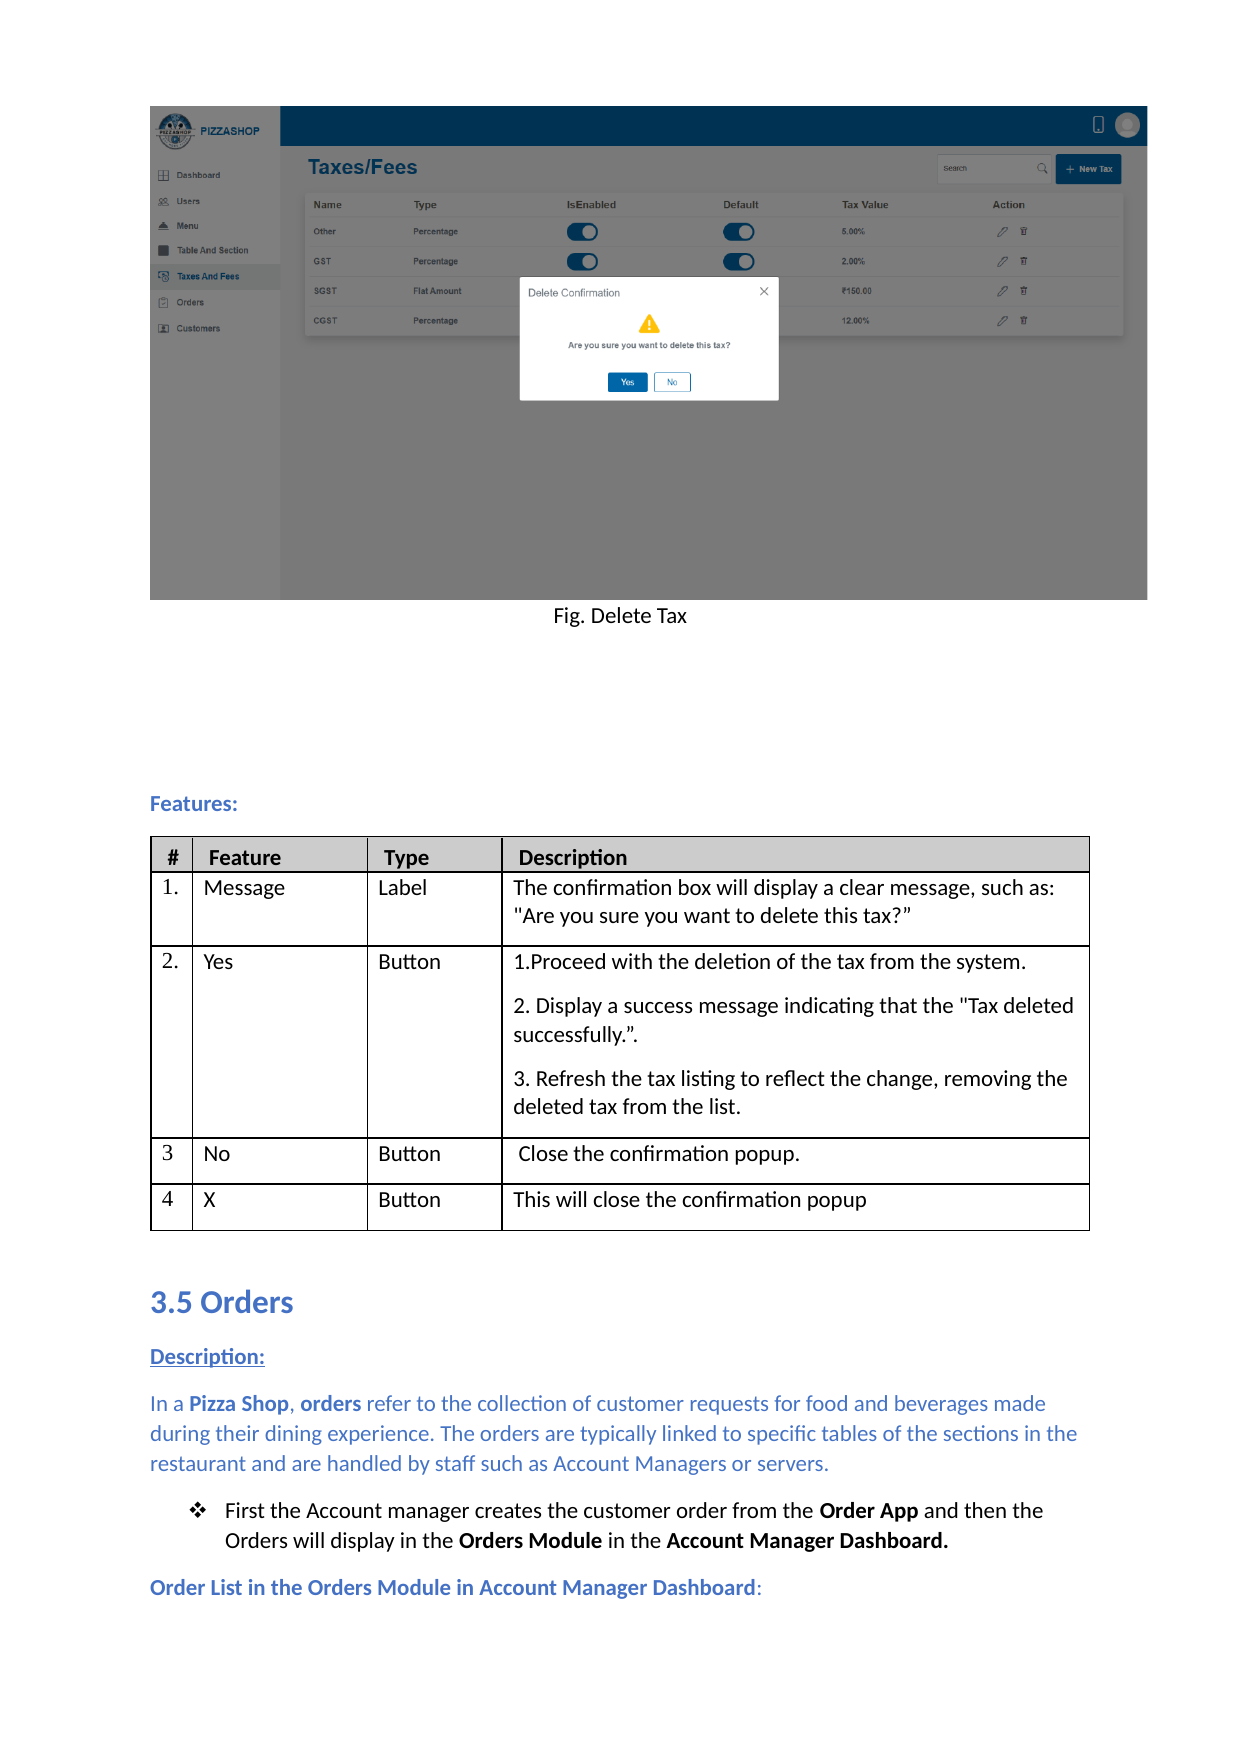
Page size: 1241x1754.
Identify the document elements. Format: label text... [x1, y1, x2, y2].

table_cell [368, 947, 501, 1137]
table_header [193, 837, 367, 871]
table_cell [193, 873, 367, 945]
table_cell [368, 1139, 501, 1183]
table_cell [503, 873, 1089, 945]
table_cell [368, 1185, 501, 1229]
list First the Account manager creates the customer order from the Order App and then the Orders will display in the Orders Module in the Account Manager Dashboard. [187, 1496, 1090, 1554]
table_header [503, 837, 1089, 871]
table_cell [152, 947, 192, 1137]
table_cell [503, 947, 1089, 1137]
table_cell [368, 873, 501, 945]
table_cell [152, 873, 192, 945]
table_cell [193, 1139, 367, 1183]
picture [150, 106, 1148, 600]
text In a Pizza Shop, orders refer to the collection of customer requests for food and beverages made during their dining experience. The orders are typically linked to specific tables of the sections in the restaurant and are handled by staff such as Account Managers or servers. [150, 1389, 1090, 1477]
text Order List in the Orders Module in Account Manager Dashboard: [150, 1573, 1090, 1601]
text Description: [150, 1342, 1090, 1370]
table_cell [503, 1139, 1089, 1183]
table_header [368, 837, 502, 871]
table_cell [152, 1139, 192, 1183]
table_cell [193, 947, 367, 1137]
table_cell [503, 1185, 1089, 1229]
text Features: [150, 789, 1090, 817]
text Fig. Delete Tax [150, 600, 1090, 629]
text 3.5 Orders [150, 1281, 1090, 1322]
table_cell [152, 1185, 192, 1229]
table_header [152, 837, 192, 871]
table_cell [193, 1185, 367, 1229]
